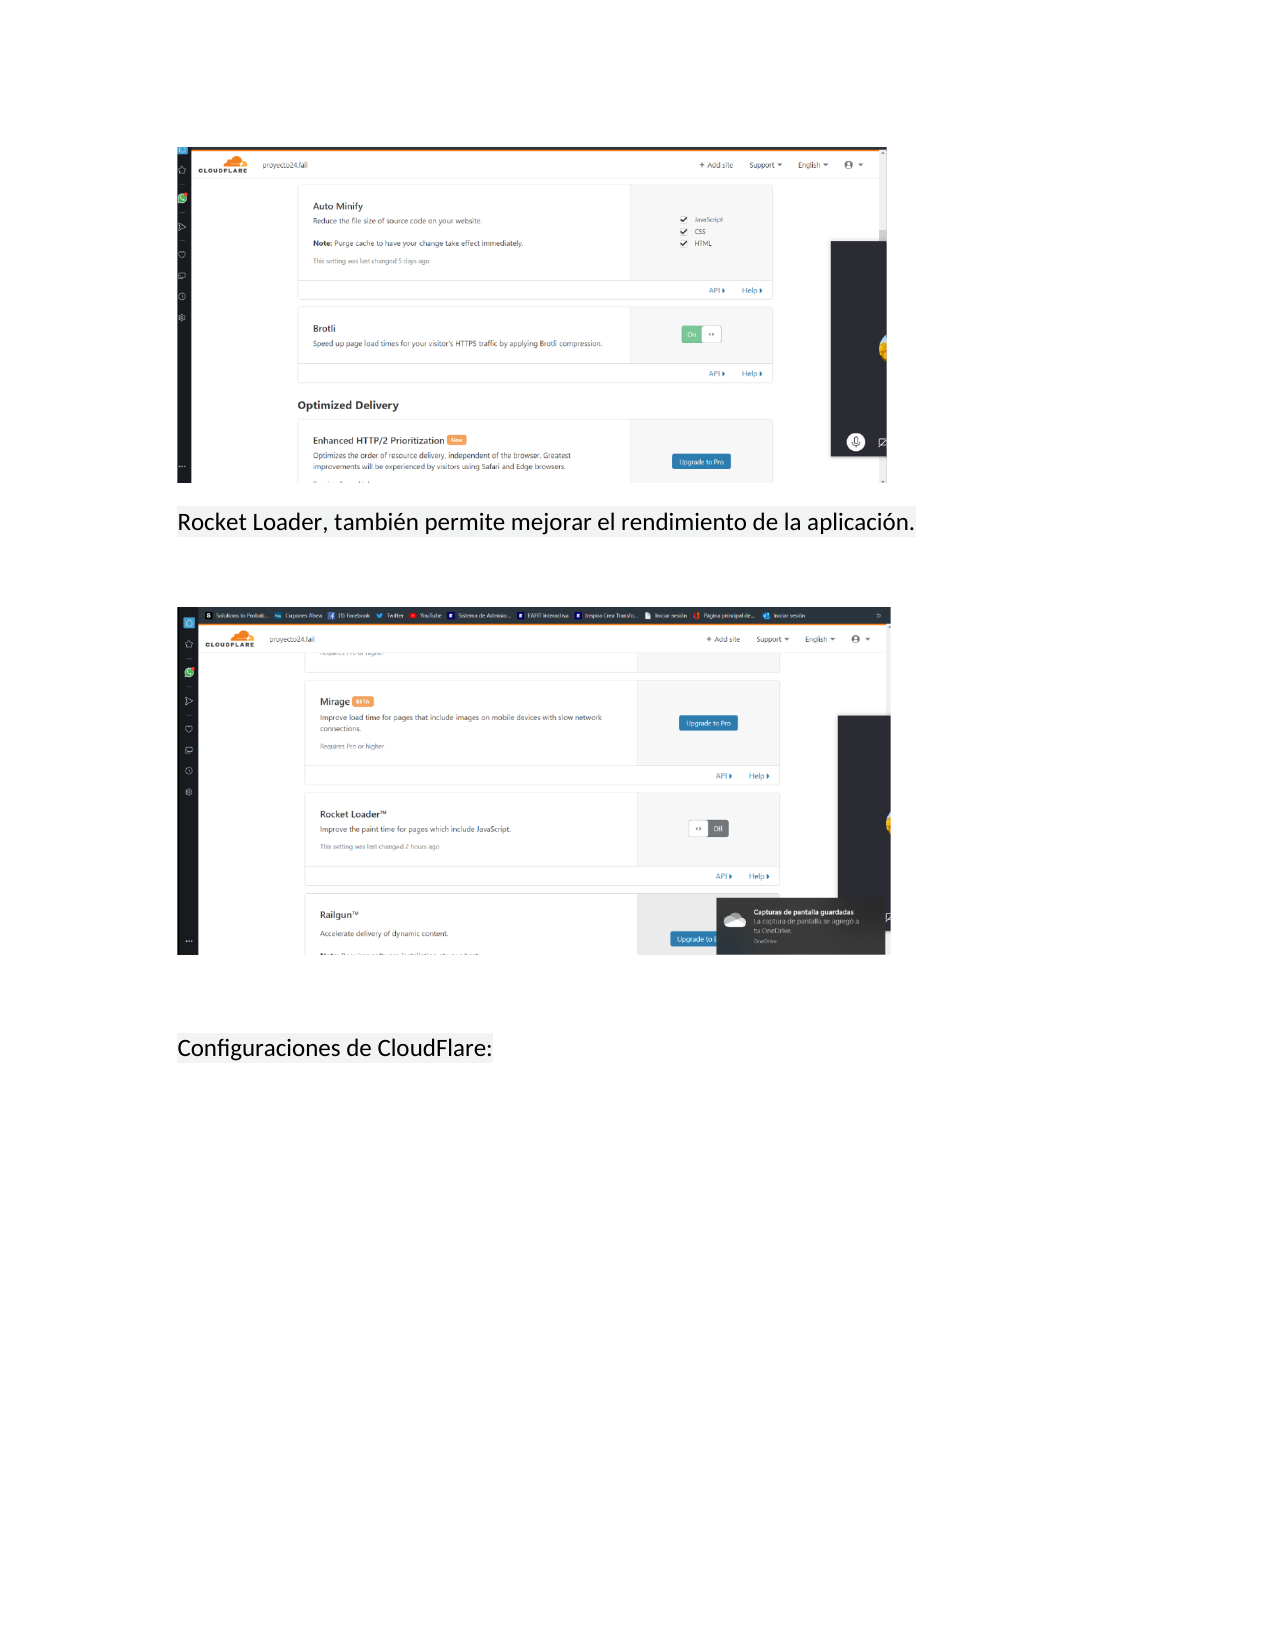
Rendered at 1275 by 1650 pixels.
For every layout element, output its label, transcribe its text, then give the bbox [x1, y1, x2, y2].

text Rocket Loader, también permite mejorar el rendimiento de la aplicación. [177, 499, 1073, 537]
picture [177, 147, 887, 483]
picture [177, 607, 891, 955]
text Configuraciones de CloudFlare: [177, 1026, 1073, 1063]
